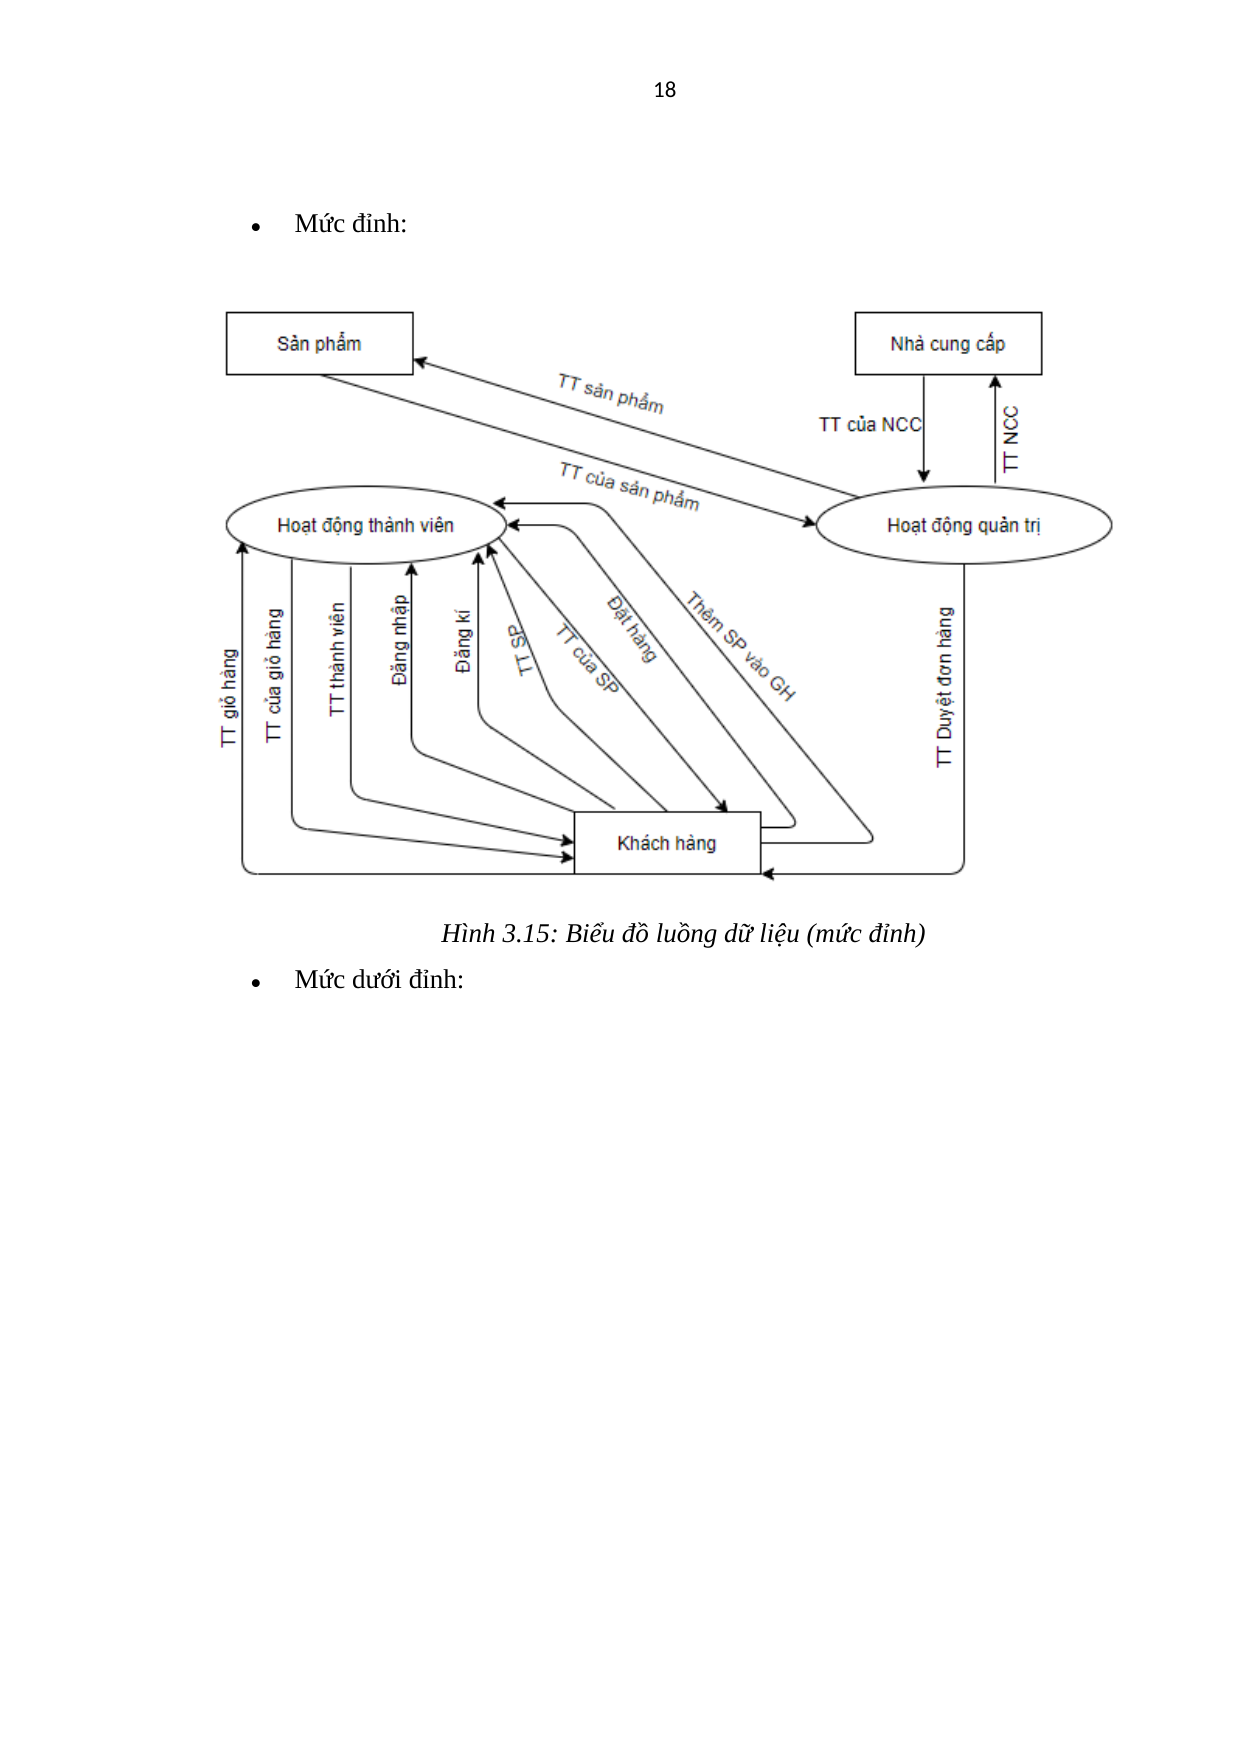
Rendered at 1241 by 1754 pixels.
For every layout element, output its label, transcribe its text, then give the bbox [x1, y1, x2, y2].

list Mức dưới đỉnh: [251, 964, 1122, 995]
list Mức đỉnh: [251, 207, 1122, 238]
picture [206, 295, 1122, 903]
